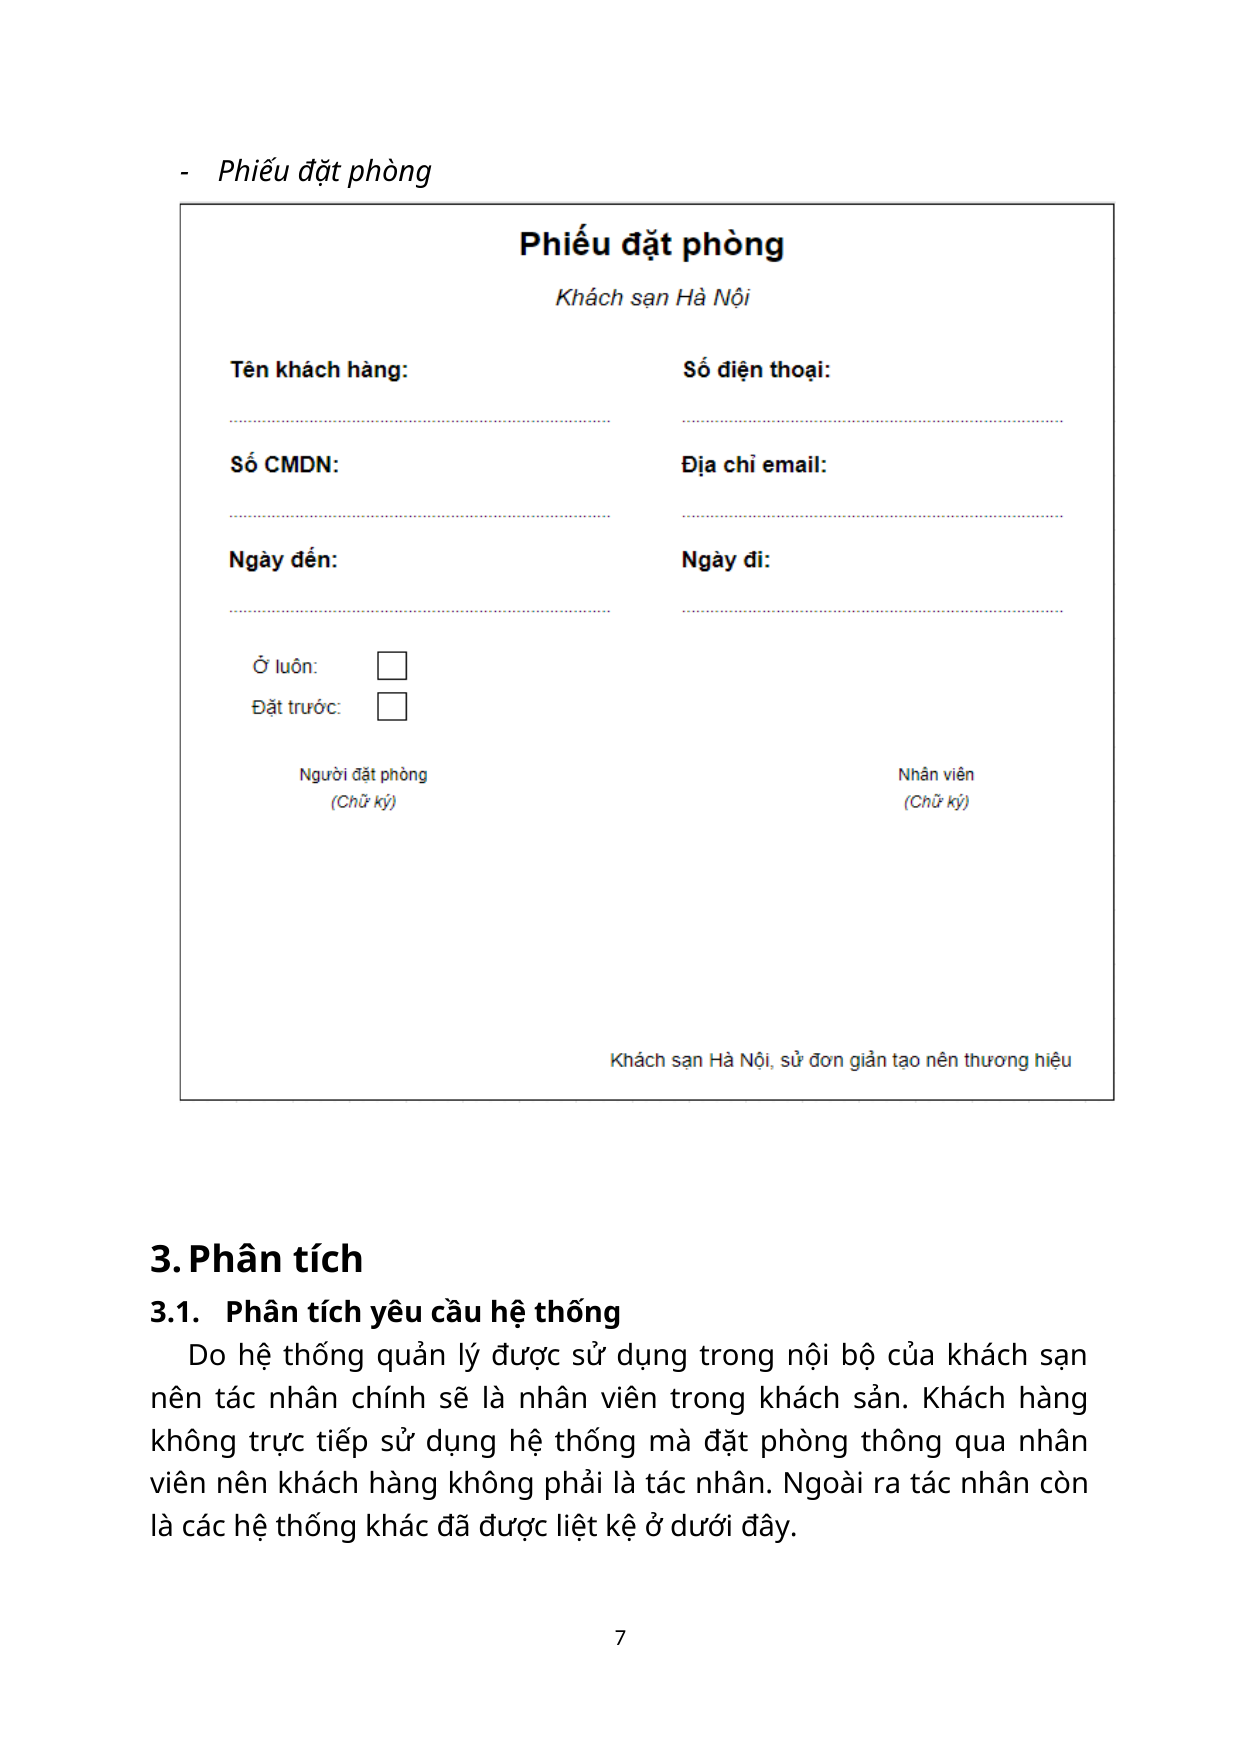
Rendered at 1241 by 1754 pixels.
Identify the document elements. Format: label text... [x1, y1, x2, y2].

text Phân tích [150, 1232, 1090, 1283]
text Phân tích yêu cầu hệ thống [150, 1291, 1090, 1331]
picture [178, 201, 1115, 1102]
text Do hệ thống quản lý được sử dụng trong nội bộ của khách sạn nên tác nhân chính sẽ là nhân viên trong khách sản. Khách hàng không trực tiếp sử dụng hệ thống mà đặt phòng thông qua nhân viên nên khách hàng không phải là tác nhân. Ngoài ra tác nhân còn là các hệ thống khác đã được liệt kệ ở dưới đây. [150, 1334, 1090, 1545]
list Phiếu đặt phòng [180, 150, 1090, 190]
